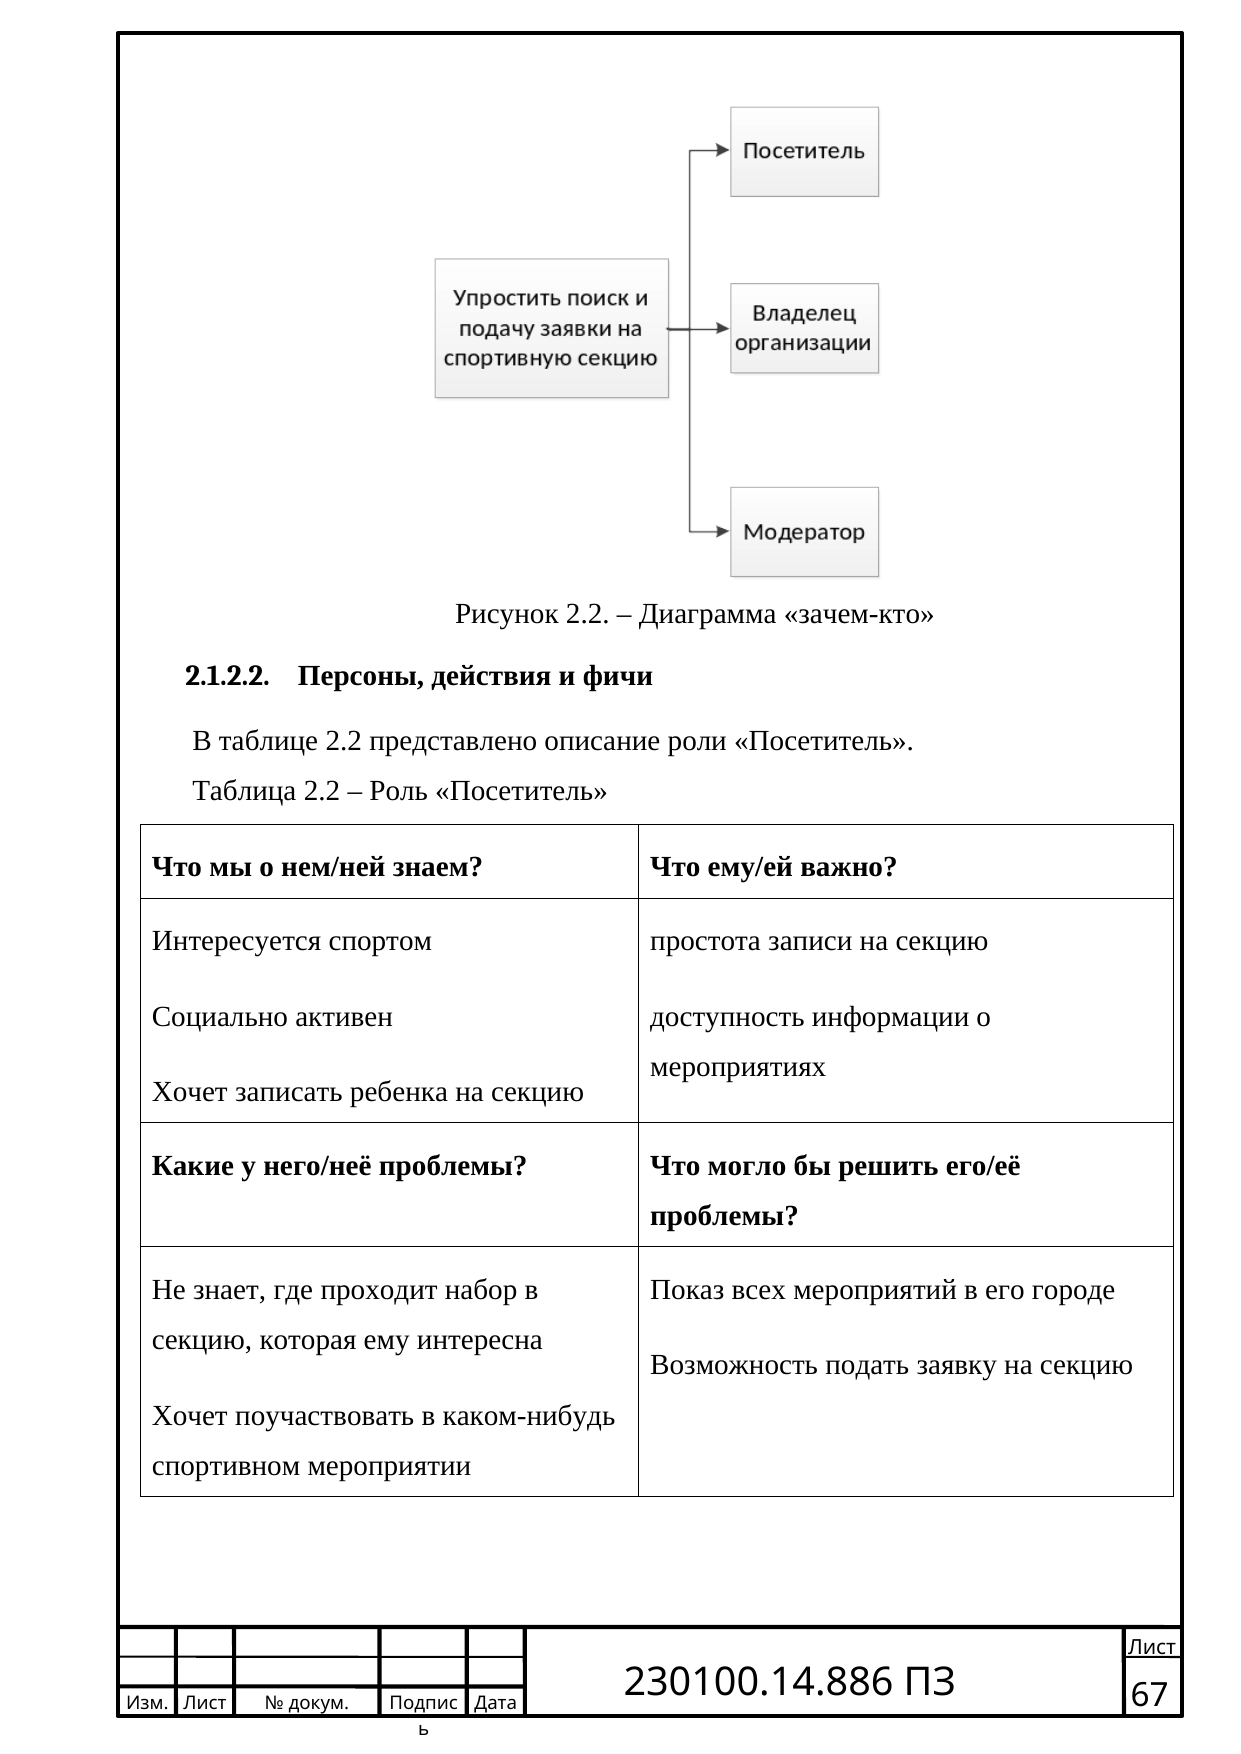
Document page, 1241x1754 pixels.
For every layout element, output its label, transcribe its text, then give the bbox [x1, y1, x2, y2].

table_cell Какие у него/неё проблемы? [141, 1123, 638, 1246]
list Таблица 2.2 – Роль «Посетитель» [192, 773, 1167, 807]
table_cell Не знает, где проходит набор в секцию, которая ему интересна Хочет поучаствовать в каком-нибудь спортивном мероприятии [141, 1247, 638, 1496]
table_cell Интересуется спортом Социально активен Хочет записать ребенка на секцию [141, 899, 638, 1122]
table_header Что ему/ей важно? [639, 825, 1173, 897]
table_cell Что могло бы решить его/её проблемы? [639, 1123, 1173, 1246]
subtitle Персоны, действия и фичи [185, 658, 1167, 693]
list Рисунок 2.2. – Диаграмма «зачем-кто» [223, 596, 1167, 629]
table_header Что мы о нем/ней знаем? [141, 825, 638, 897]
table_cell простота записи на секцию доступность информации о мероприятиях [639, 899, 1173, 1122]
text В таблице 2.2 представлено описание роли «Посетитель». [148, 723, 1167, 756]
table_cell Показ всех мероприятий в его городе Возможность подать заявку на секцию [639, 1247, 1173, 1496]
